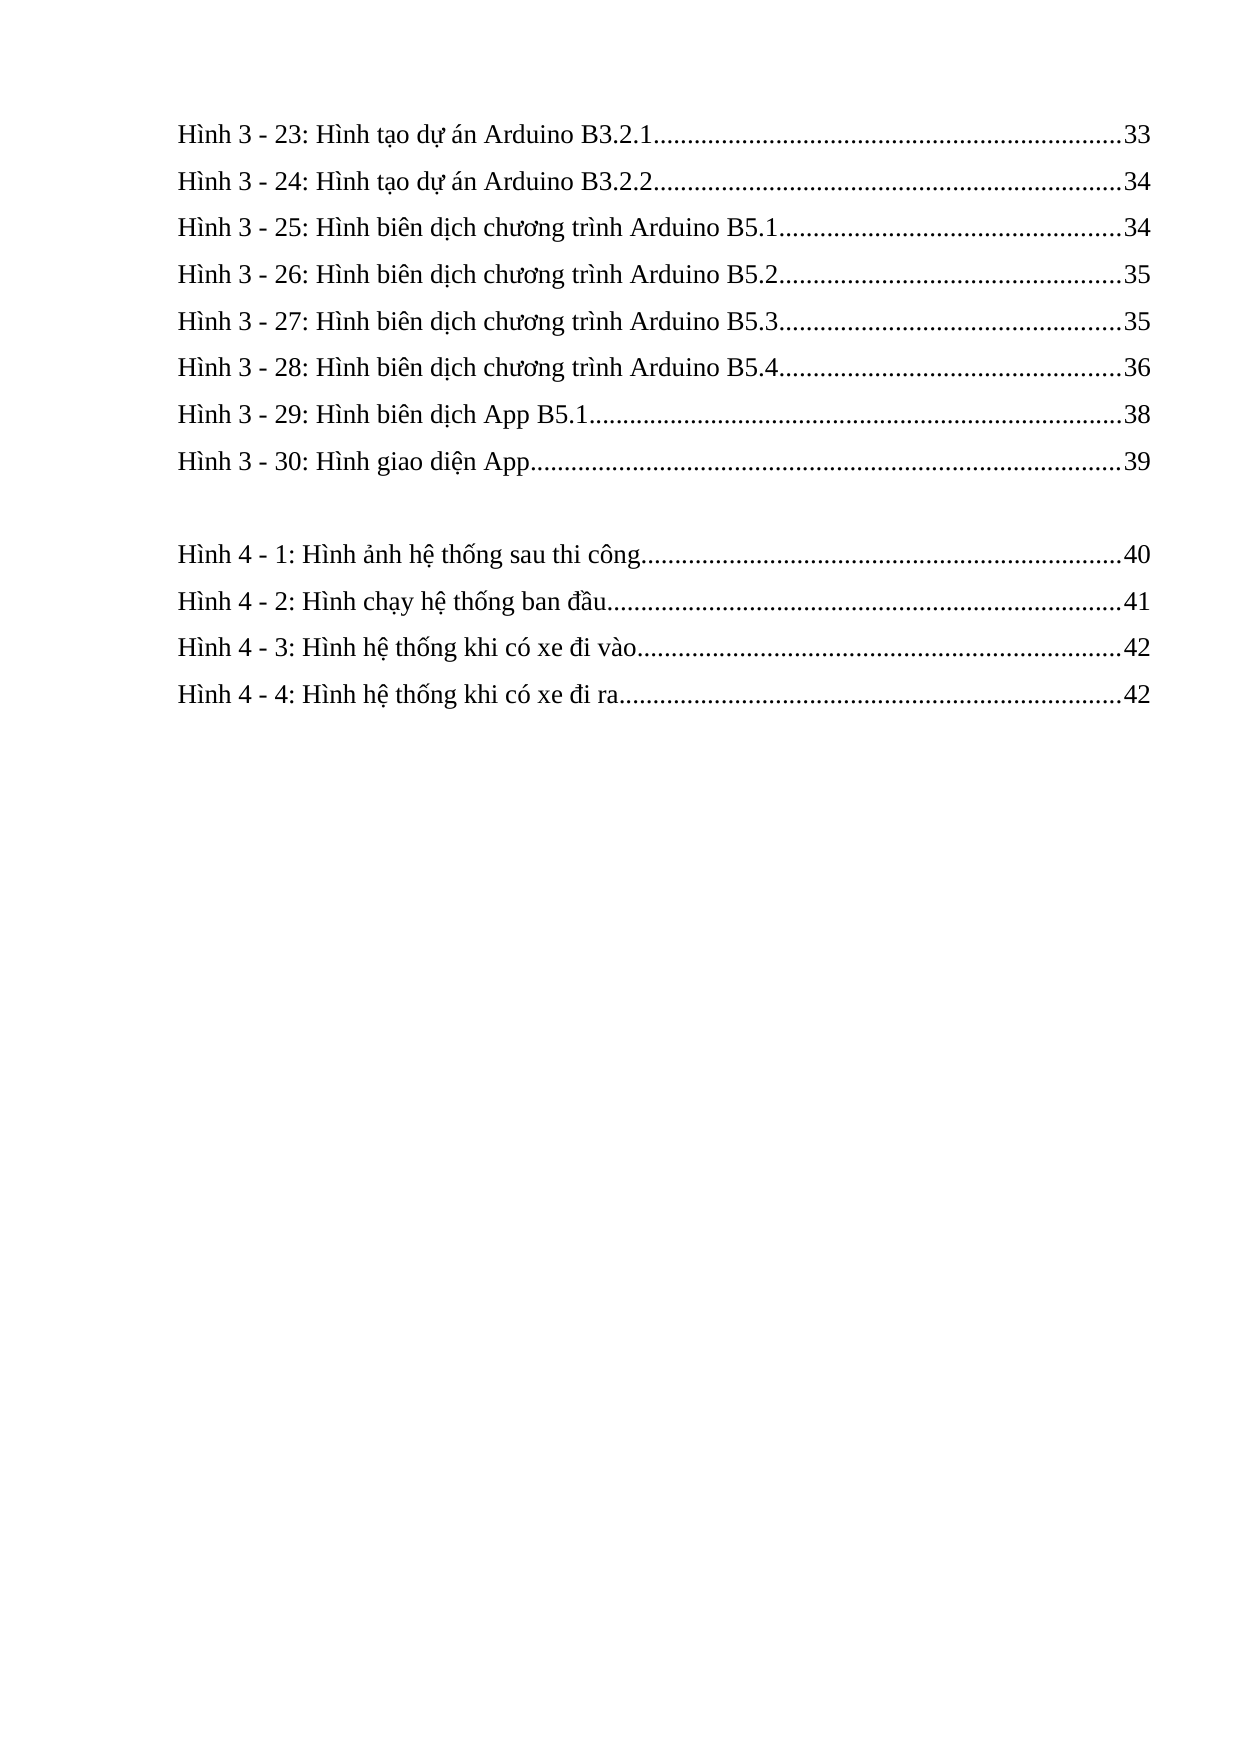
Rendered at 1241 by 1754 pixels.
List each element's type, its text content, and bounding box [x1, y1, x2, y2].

text Hình 3 - 28: Hình biên dịch chương trình Arduino B5.4 36 [177, 351, 1152, 383]
text Hình 4 - 2: Hình chạy hệ thống ban đầu 41 [177, 585, 1152, 616]
text Hình 4 - 4: Hình hệ thống khi có xe đi ra 42 [177, 678, 1152, 709]
text Hình 3 - 23: Hình tạo dự án Arduino B3.2.1 33 [177, 118, 1152, 149]
text Hình 3 - 24: Hình tạo dự án Arduino B3.2.2 34 [177, 165, 1152, 196]
text Hình 3 - 25: Hình biên dịch chương trình Arduino B5.1 34 [177, 211, 1152, 243]
text Hình 3 - 30: Hình giao diện App 39 [177, 445, 1152, 476]
text Hình 3 - 29: Hình biên dịch App B5.1 38 [177, 398, 1152, 429]
text Hình 3 - 26: Hình biên dịch chương trình Arduino B5.2 35 [177, 258, 1152, 289]
text Hình 4 - 1: Hình ảnh hệ thống sau thi công 40 [177, 538, 1152, 569]
text Hình 4 - 3: Hình hệ thống khi có xe đi vào 42 [177, 631, 1152, 663]
text Hình 3 - 27: Hình biên dịch chương trình Arduino B5.3 35 [177, 305, 1152, 336]
